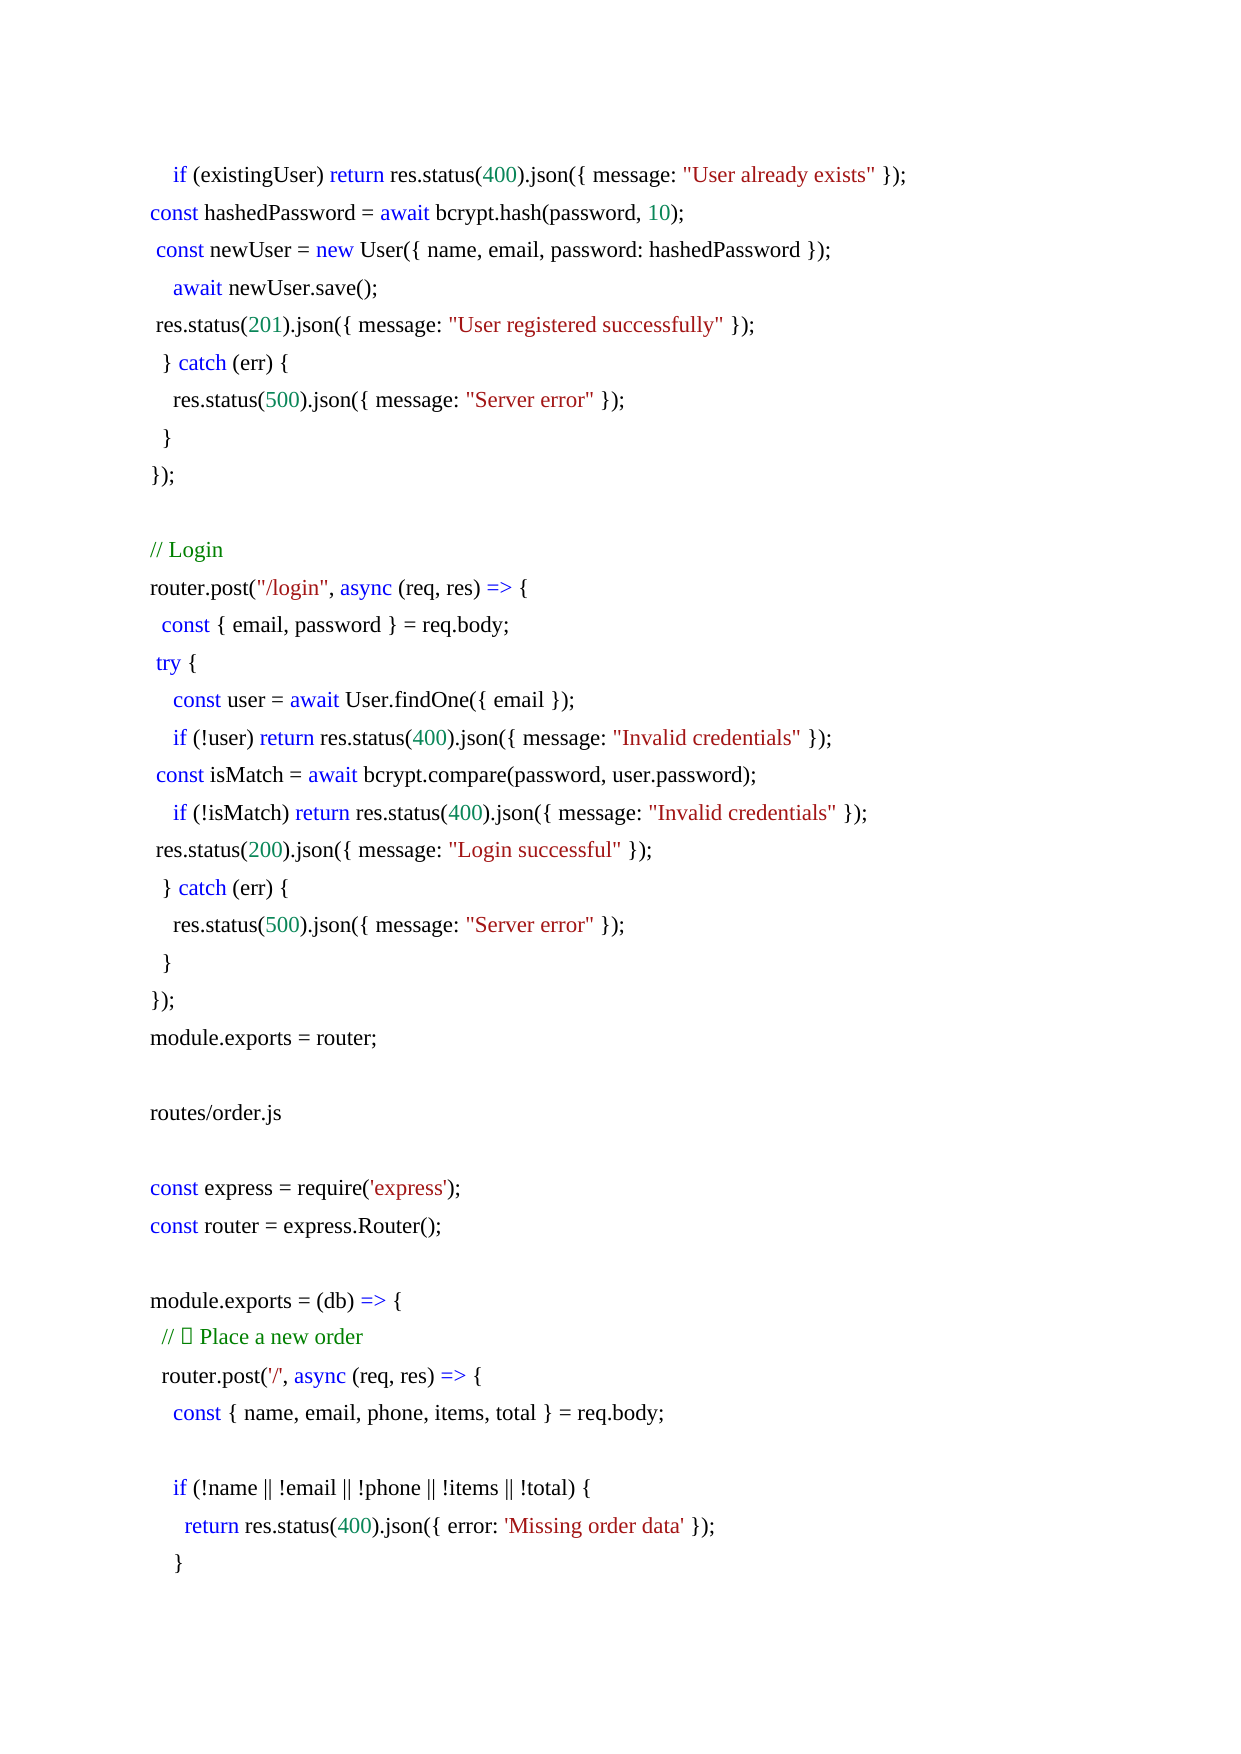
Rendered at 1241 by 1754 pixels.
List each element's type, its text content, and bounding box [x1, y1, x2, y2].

text res.status(500).json({ message: "Server error" }); [150, 375, 1090, 412]
text const user = await User.findOne({ email }); [150, 675, 1090, 712]
text module.exports = (db) => { [150, 1276, 1090, 1313]
text res.status(201).json({ message: "User registered successfully" }); [150, 300, 1090, 337]
text // Login [150, 525, 1090, 562]
text if (existingUser) return res.status(400).json({ message: "User already exists" }); [150, 150, 1090, 187]
text } [150, 1538, 1090, 1576]
text return res.status(400).json({ error: 'Missing order data' }); [150, 1501, 1090, 1538]
text }); [150, 450, 1090, 487]
text const router = express.Router(); [150, 1201, 1090, 1238]
text } catch (err) { [150, 337, 1090, 375]
text // ✅ Place a new order [150, 1313, 1090, 1351]
text } [150, 937, 1090, 975]
text const { email, password } = req.body; [150, 600, 1090, 637]
text const { name, email, phone, items, total } = req.body; [150, 1388, 1090, 1426]
text const isMatch = await bcrypt.compare(password, user.password); [150, 750, 1090, 787]
text if (!name || !email || !phone || !items || !total) { [150, 1463, 1090, 1501]
text const newUser = new User({ name, email, password: hashedPassword }); [150, 225, 1090, 262]
text res.status(500).json({ message: "Server error" }); [150, 900, 1090, 937]
text router.post("/login", async (req, res) => { [150, 562, 1090, 600]
text if (!isMatch) return res.status(400).json({ message: "Invalid credentials" }); [150, 787, 1090, 825]
text module.exports = router; [150, 1012, 1090, 1050]
text if (!user) return res.status(400).json({ message: "Invalid credentials" }); [150, 712, 1090, 750]
text } catch (err) { [150, 862, 1090, 900]
text }); [150, 975, 1090, 1012]
text res.status(200).json({ message: "Login successful" }); [150, 825, 1090, 862]
text router.post('/', async (req, res) => { [150, 1351, 1090, 1388]
text } [150, 412, 1090, 450]
text await newUser.save(); [150, 262, 1090, 300]
text routes/order.js [150, 1088, 1090, 1126]
text const hashedPassword = await bcrypt.hash(password, 10); [150, 187, 1090, 225]
text const express = require('express'); [150, 1163, 1090, 1201]
text try { [150, 637, 1090, 675]
